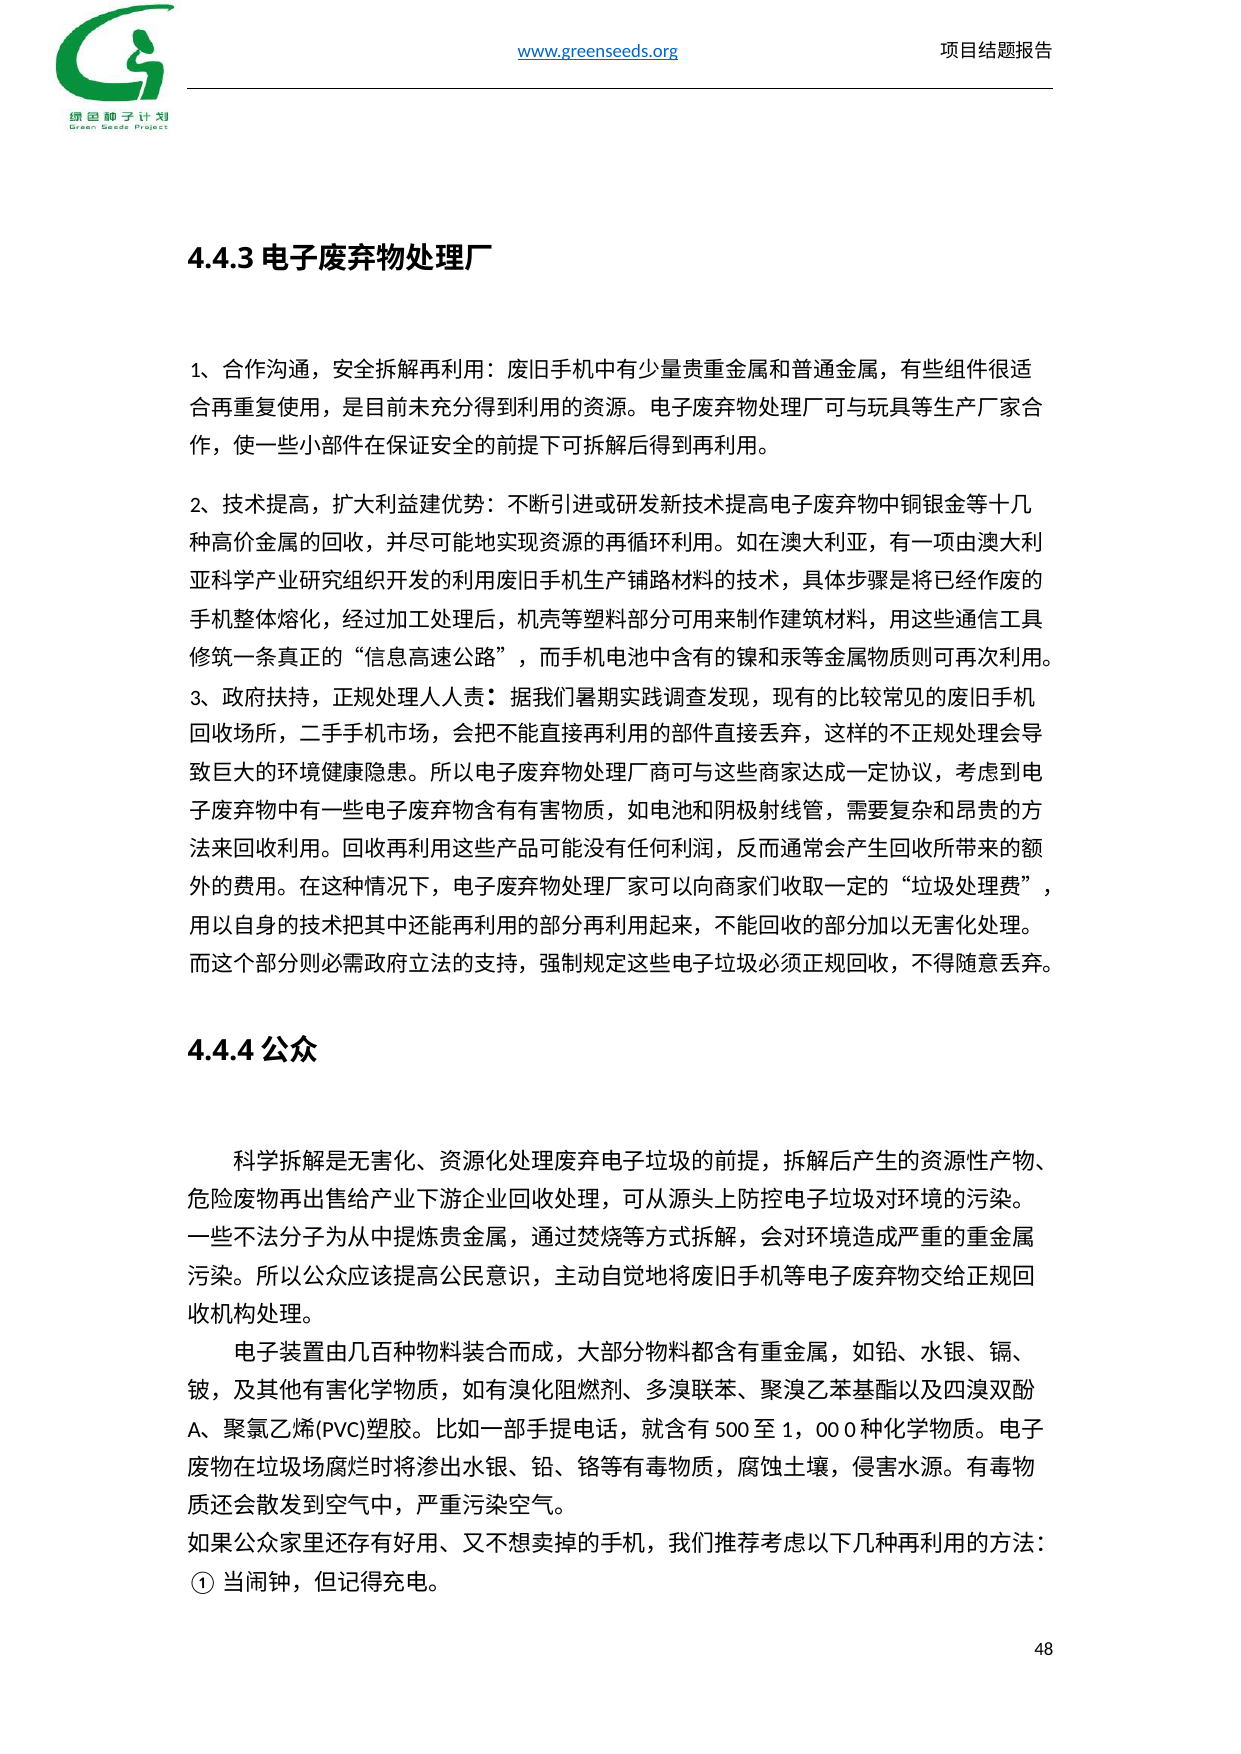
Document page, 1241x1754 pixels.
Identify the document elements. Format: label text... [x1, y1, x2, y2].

text 1、合作沟通，安全拆解再利用：废旧手机中有少量贵重金属和普通金属，有些组件很适合再重复使用，是目前未充分得到利用的资源。电子废弃物处理厂可与玩具等生产厂家合作，使一些小部件在保证安全的前提下可拆解后得到再利用。 [189, 348, 1053, 463]
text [187, 1523, 1053, 1599]
subtitle 4.4.3电子废弃物处理厂 [187, 218, 1053, 294]
subtitle 4.4.4公众 [187, 1010, 1053, 1086]
text 2、技术提高，扩大利益建优势：不断引进或研发新技术提高电子废弃物中铜银金等十几种高价金属的回收，并尽可能地实现资源的再循环利用。如在澳大利亚，有一项由澳大利亚科学产业研究组织开发的利用废旧手机生产铺路材料的技术，具体步骤是将已经作废的手机整体熔化，经过加工处理后，机壳等塑料部分可用来制作建筑材料，用这些通信工具修筑一条真正的“信息高速公路”，而手机电池中含有的镍和汞等金属物质则可再次利用。 3、政府扶持，正规处理人人责：据我们暑期实践调查发现，现有的比较常见的废旧手机回收场所，二手手机市场，会把不能直接再利用的部件直接丢弃，这样的不正规处理会导致巨大的环境健康隐患。所以电子废弃物处理厂商可与这些商家达成一定协议，考虑到电子废弃物中有一些电子废弃物含有有害物质，如电池和阴极射线管，需要复杂和昂贵的方法来回收利用。回收再利用这些产品可能没有任何利润，反而通常会产生回收所带来的额外的费用。在这种情况下，电子废弃物处理厂家可以向商家们收取一定的“垃圾处理费”，用以自身的技术把其中还能再利用的部分再利用起来，不能回收的部分加以无害化处理。而这个部分则必需政府立法的支持，强制规定这些电子垃圾必须正规回收，不得随意丢弃。 [189, 484, 1053, 981]
text 电子装置由几百种物料装合而成，大部分物料都含有重金属，如铅、水银、镉、铍，及其他有害化学物质，如有溴化阻燃剂、多溴联苯、聚溴乙苯基酯以及四溴双酚A、聚氯乙烯(PVC)塑胶。比如一部手提电话，就含有500至1，00 0种化学物质。电子废物在垃圾场腐烂时将渗出水银、铅、铬等有毒物质，腐蚀土壤，侵害水源。有毒物质还会散发到空气中，严重污染空气。 [187, 1331, 1053, 1523]
text 科学拆解是无害化、资源化处理废弃电子垃圾的前提，拆解后产生的资源性产物、危险废物再出售给产业下游企业回收处理，可从源头上防控电子垃圾对环境的污染。一些不法分子为从中提炼贵金属，通过焚烧等方式拆解，会对环境造成严重的重金属污染。所以公众应该提高公民意识，主动自觉地将废旧手机等电子废弃物交给正规回收机构处理。 [187, 1140, 1053, 1331]
picture [47, 0, 188, 134]
